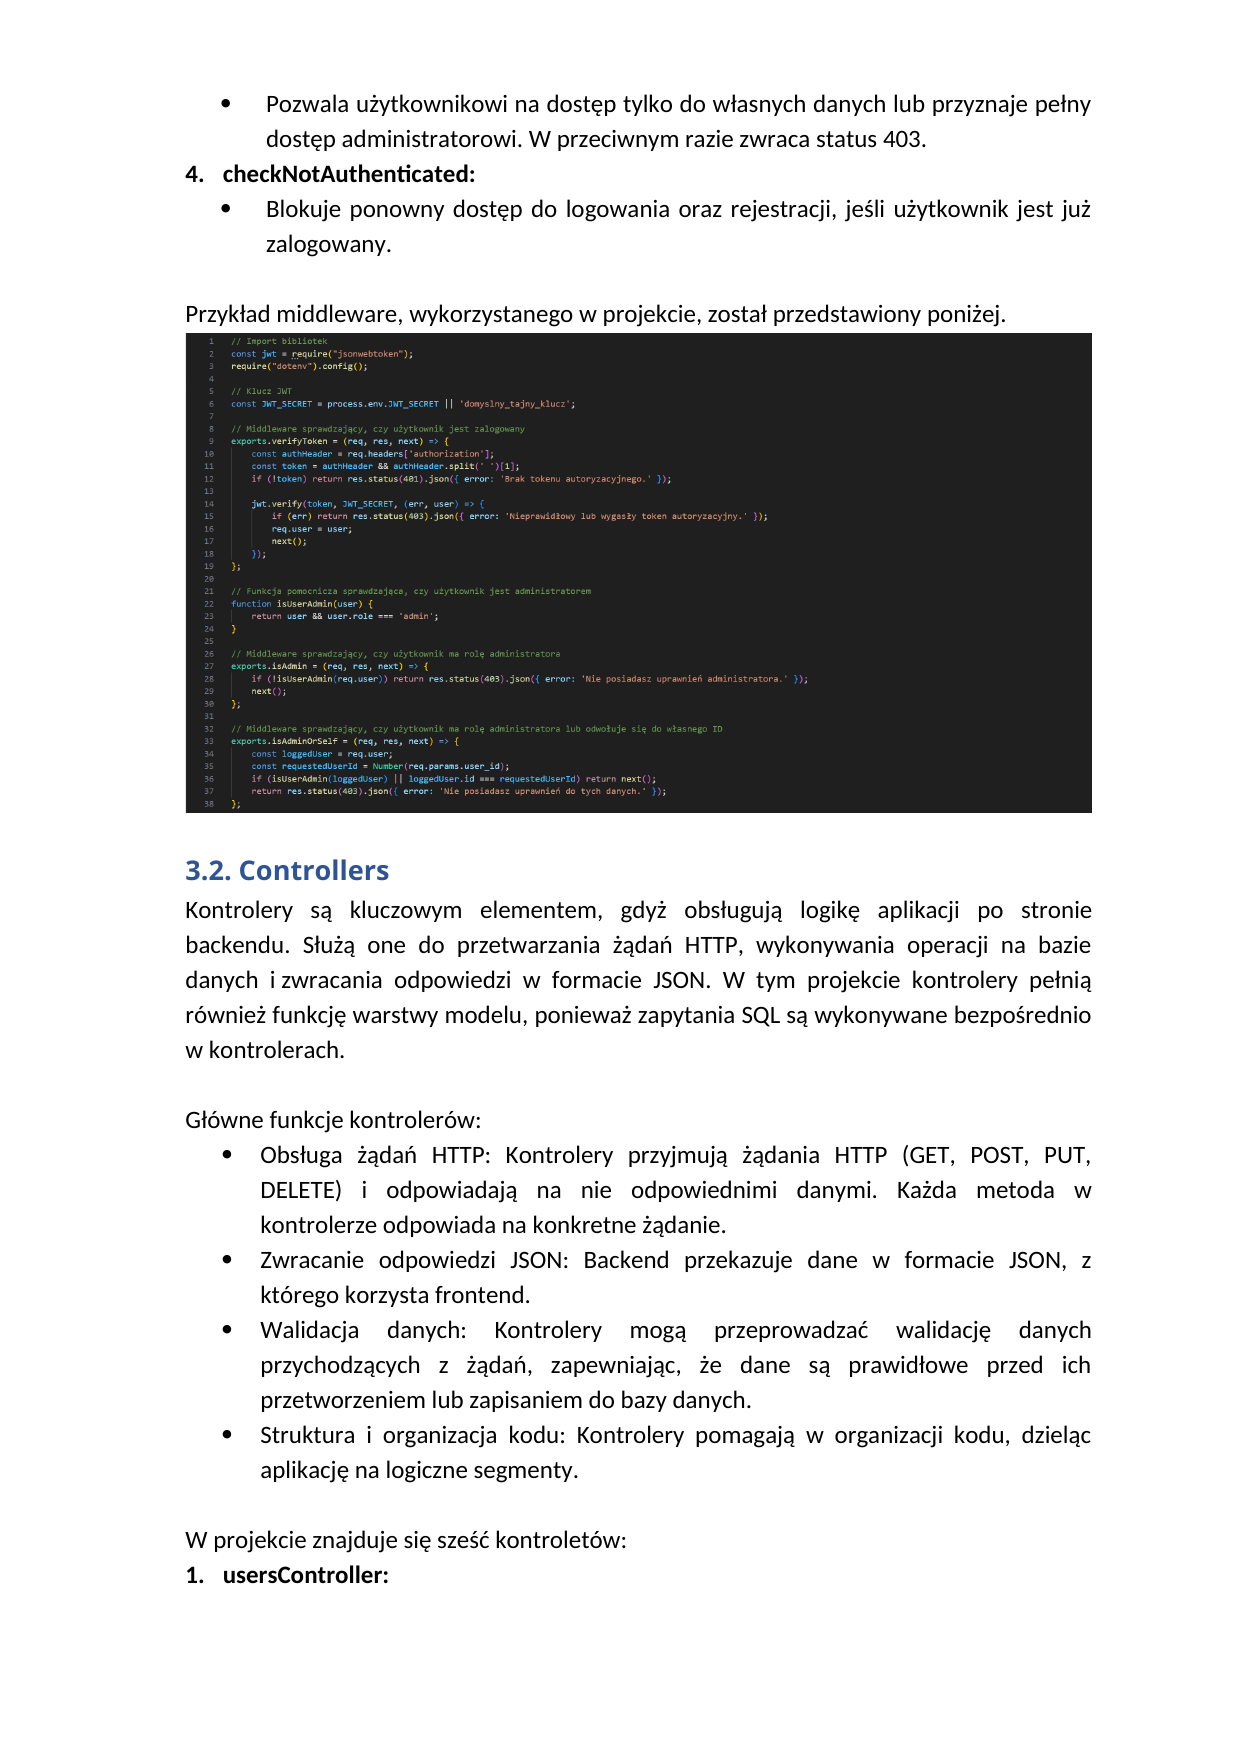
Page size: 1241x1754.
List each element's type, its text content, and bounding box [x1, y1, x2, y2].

list usersController: [185, 1559, 1093, 1590]
picture [185, 333, 1092, 813]
text Przykład middleware, wykorzystanego w projekcie, został przedstawiony poniżej. [185, 299, 1093, 329]
list Zwracanie odpowiedzi JSON: Backend przekazuje dane w formacie JSON, z którego korzysta frontend. [223, 1244, 1093, 1310]
list Blokuje ponowny dostęp do logowania oraz rejestracji, jeśli użytkownik jest już zalogowany. [221, 194, 1093, 259]
list checkNotAuthenticated: [185, 159, 1093, 189]
list Pozwala użytkownikowi na dostęp tylko do własnych danych lub przyznaje pełny dostęp administratorowi. W przeciwnym razie zwraca status 403. [221, 89, 1093, 154]
text W projekcie znajduje się sześć kontroletów: [185, 1524, 1093, 1555]
list Obsługa żądań HTTP: Kontrolery przyjmują żądania HTTP (GET, POST, PUT, DELETE) i odpowiadają na nie odpowiednimi danymi. Każda metoda w kontrolerze odpowiada na konkretne żądanie. [223, 1139, 1093, 1240]
text Główne funkcje kontrolerów: [185, 1104, 1093, 1135]
text Kontrolery są kluczowym elementem, gdyż obsługują logikę aplikacji po stronie backendu. Służą one do przetwarzania żądań HTTP, wykonywania operacji na bazie danych i zwracania odpowiedzi w formacie JSON. W tym projekcie kontrolery pełnią również funkcję warstwy modelu, ponieważ zapytania SQL są wykonywane bezpośrednio w kontrolerach. [185, 894, 1093, 1065]
subtitle 3.2. Controllers [148, 852, 1093, 889]
list Struktura i organizacja kodu: Kontrolery pomagają w organizacji kodu, dzieląc aplikację na logiczne segmenty. [223, 1419, 1093, 1485]
list Walidacja danych: Kontrolery mogą przeprowadzać walidację danych przychodzących z żądań, zapewniając, że dane są prawidłowe przed ich przetworzeniem lub zapisaniem do bazy danych. [223, 1314, 1093, 1415]
